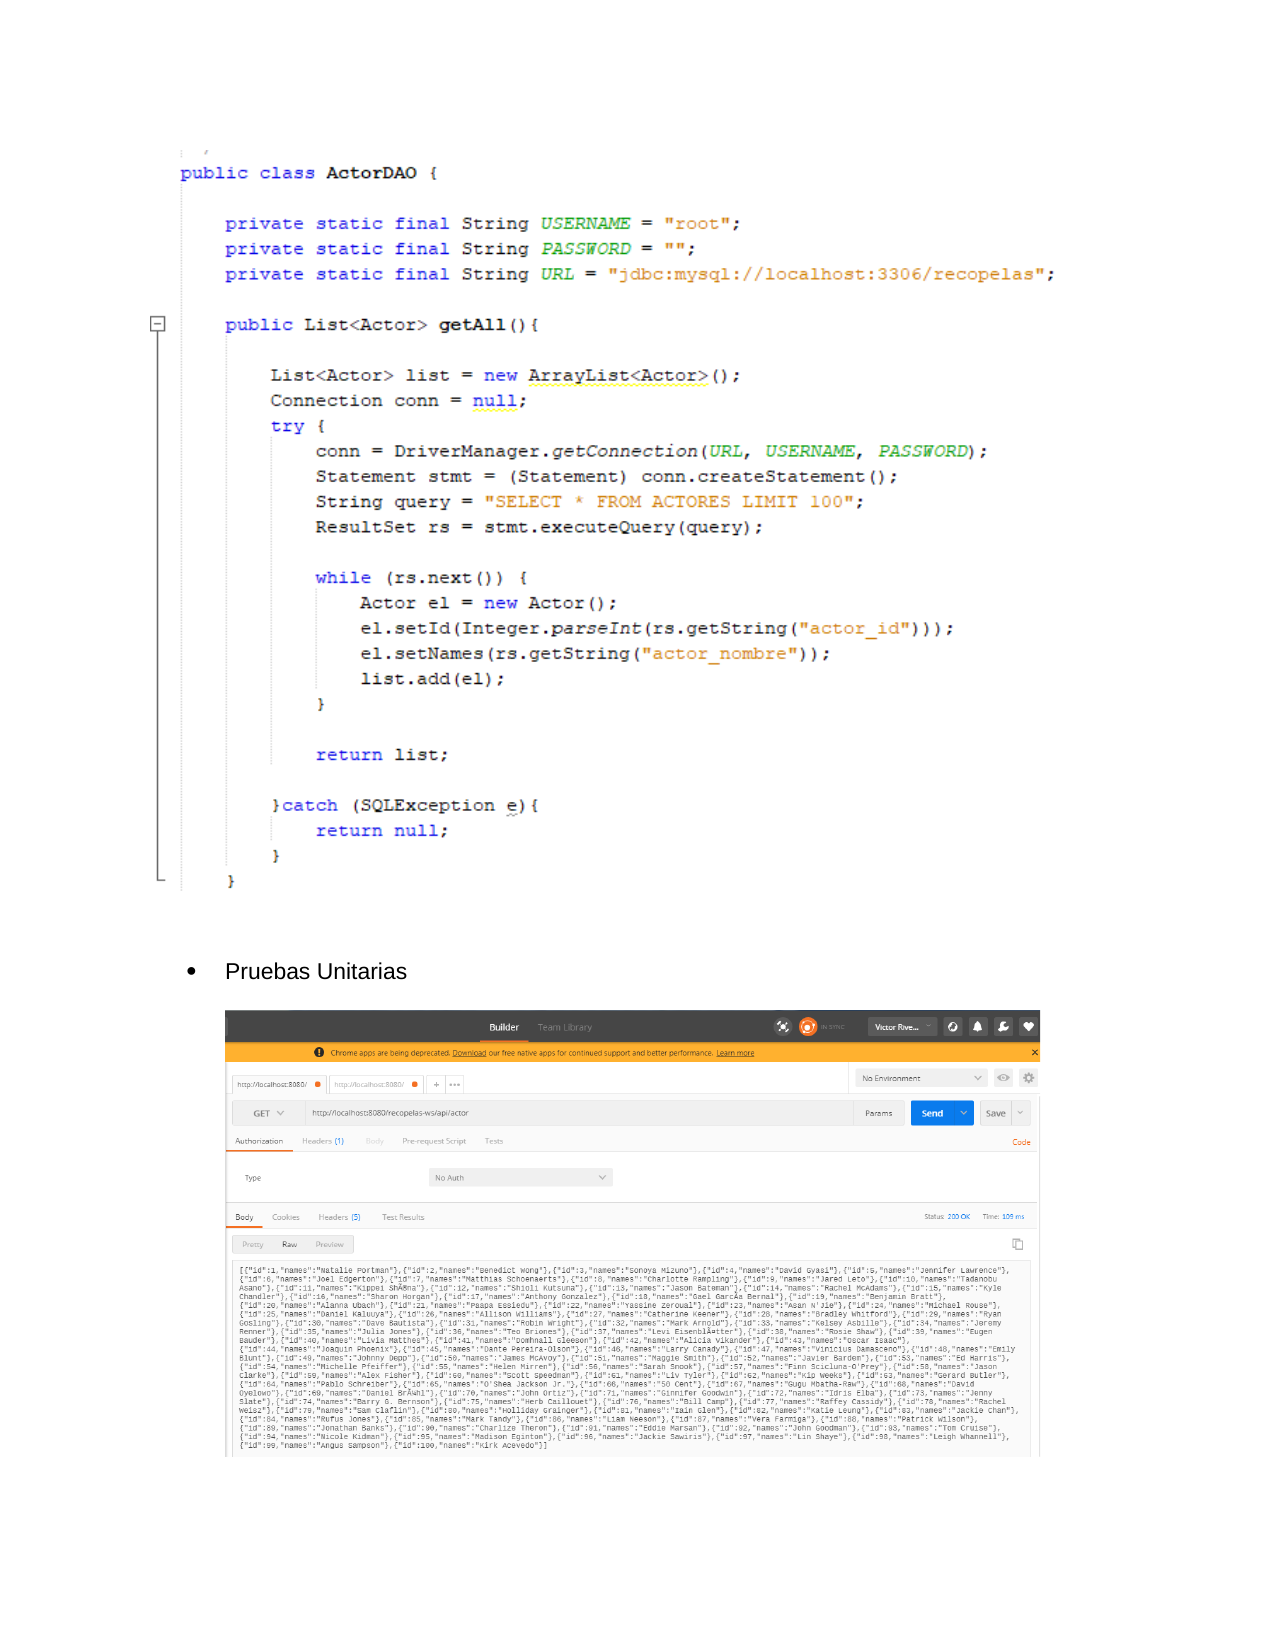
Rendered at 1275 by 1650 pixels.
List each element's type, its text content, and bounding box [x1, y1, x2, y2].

picture [225, 1010, 1041, 1457]
picture [150, 150, 1071, 905]
list Pruebas Unitarias [187, 958, 1125, 984]
